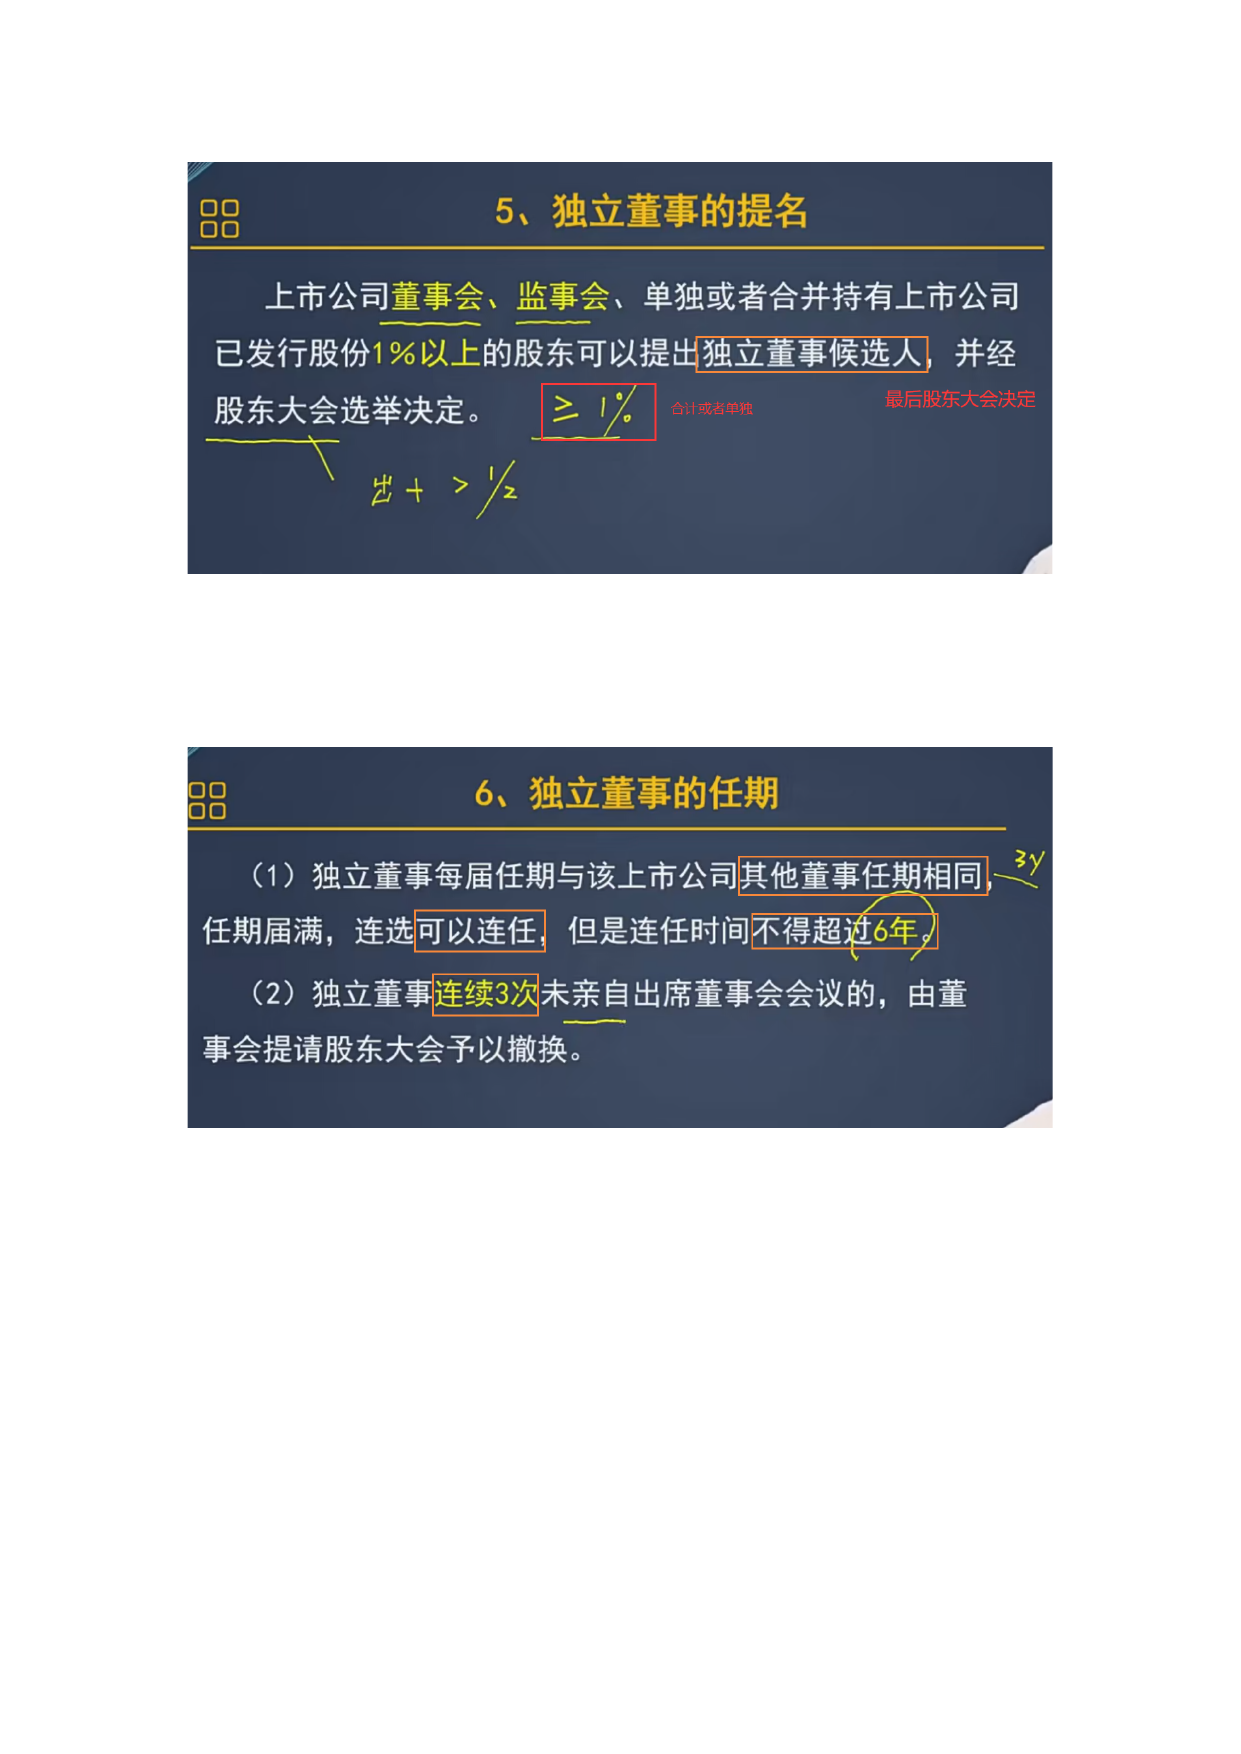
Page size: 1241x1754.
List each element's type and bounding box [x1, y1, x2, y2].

picture [187, 747, 1053, 1128]
picture [187, 162, 1053, 574]
